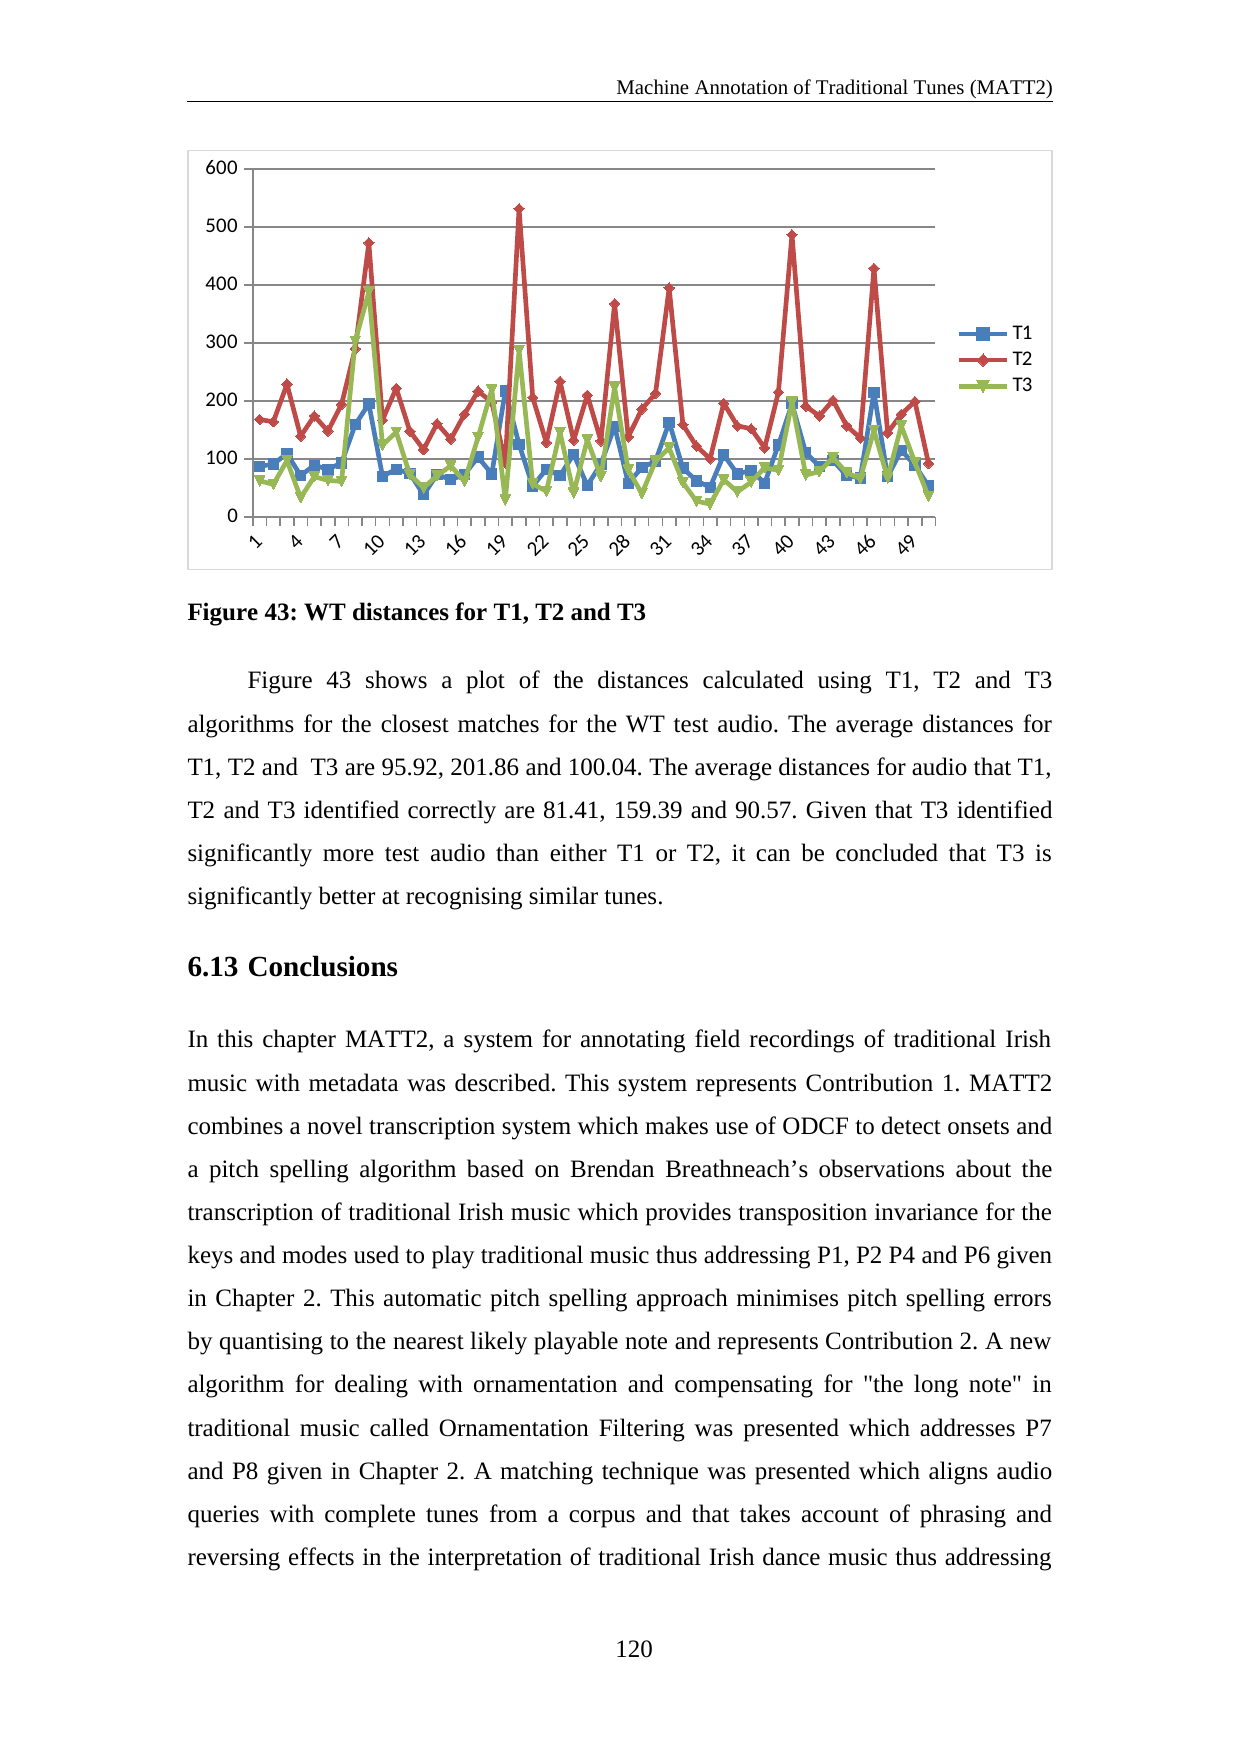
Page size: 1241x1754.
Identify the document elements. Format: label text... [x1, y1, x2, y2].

subtitle Conclusions [187, 949, 1053, 983]
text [187, 1024, 1053, 1571]
text Figure 43 shows a plot of the distances calculated using T1, T2 and T3 algorithms for the closest matches for the WT test audio. The average distances for T1, T2 and T3 are 95.92, 201.86 and 100.04. The average distances for audio that T1, T2 and T3 identified correctly are 81.41, 159.39 and 90.57. Given that T3 identified significantly more test audio than either T1 or T2, it can be concluded that T3 is significantly better at recognising similar tunes. [187, 666, 1053, 910]
